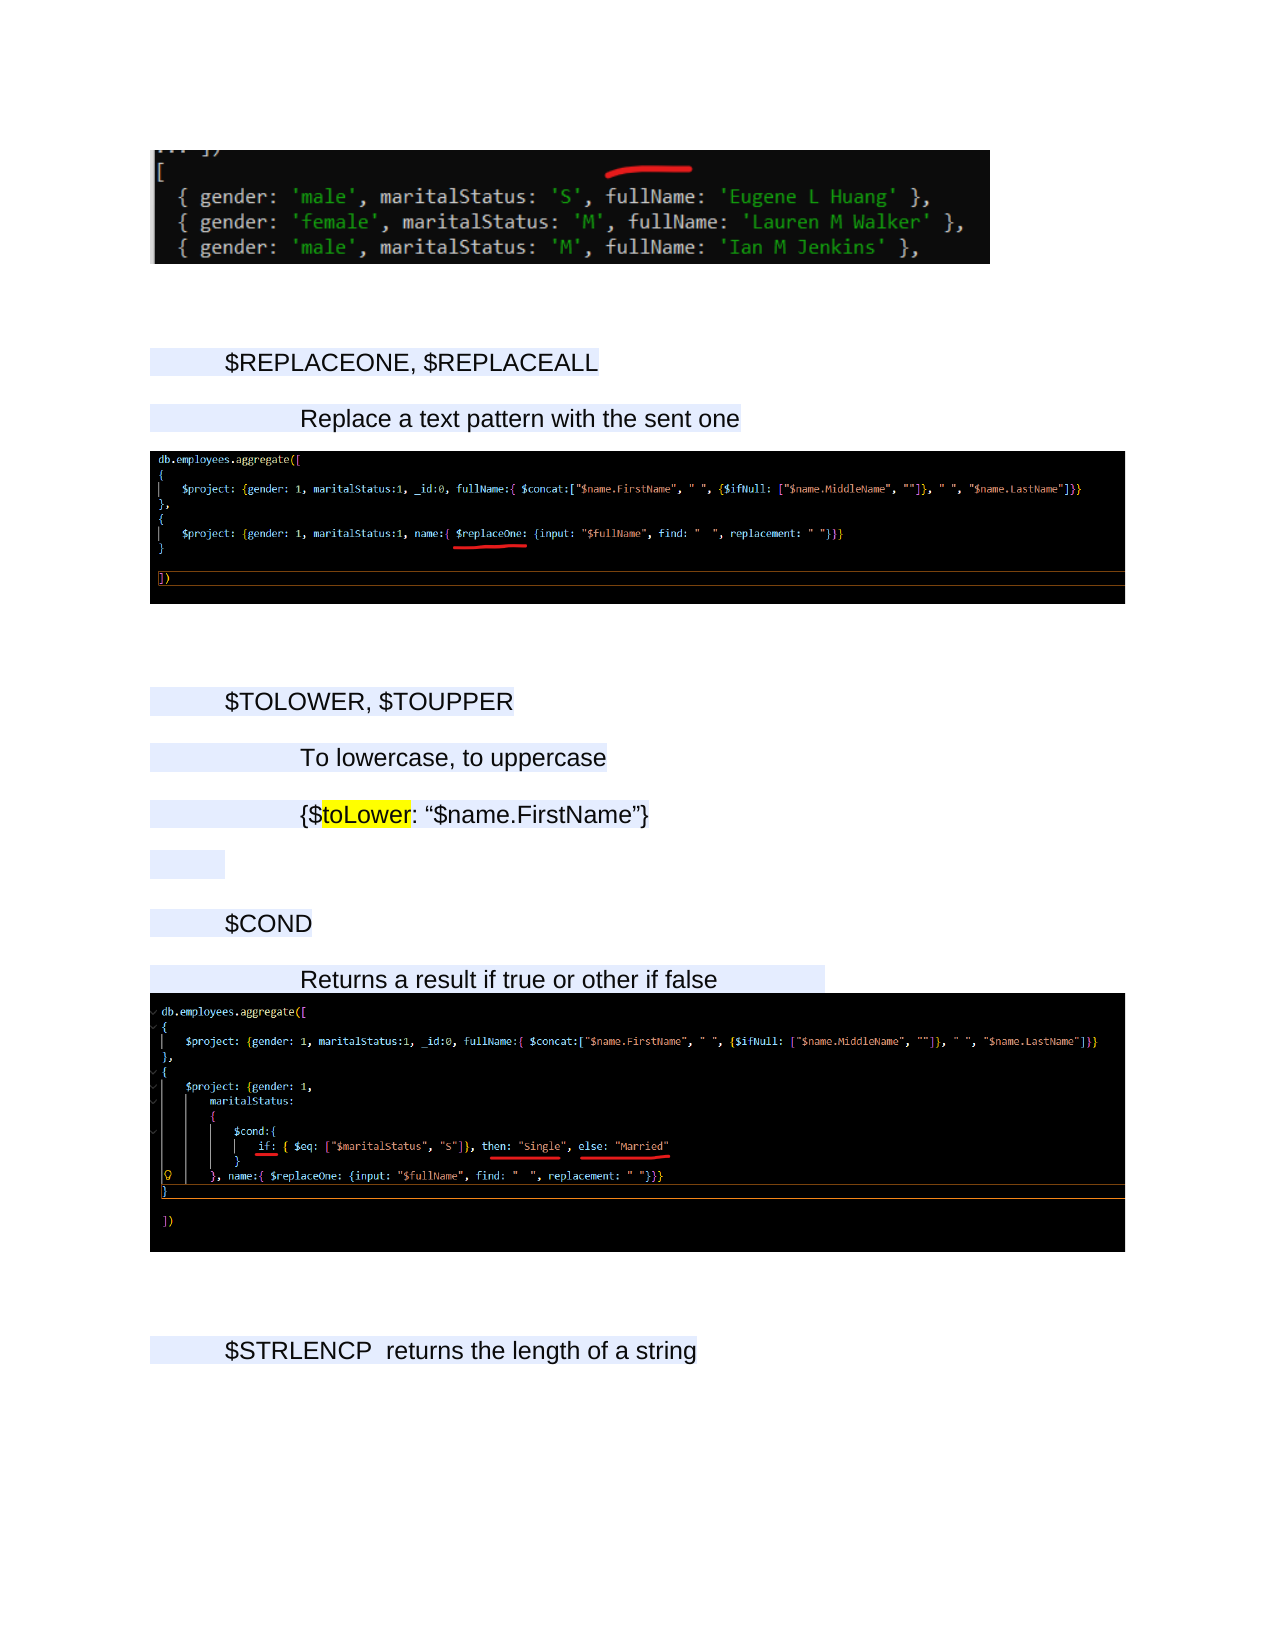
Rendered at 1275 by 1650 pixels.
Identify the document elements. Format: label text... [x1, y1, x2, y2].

picture [150, 993, 1125, 1252]
text Replace a text pattern with the sent one [150, 395, 1125, 432]
picture [150, 451, 1125, 604]
text $TOLOWER, $TOUPPER [150, 678, 1125, 716]
text $REPLACEONE, $REPLACEALL [150, 339, 1125, 376]
text $STRLENCP returns the length of a string [150, 1327, 1125, 1364]
text Returns a result if true or other if false [150, 956, 1125, 993]
text {$toLower: “$name.FirstName”} [150, 791, 1125, 828]
text To lowercase, to uppercase [150, 734, 1125, 772]
picture [150, 150, 990, 264]
text $COND [150, 900, 1125, 937]
